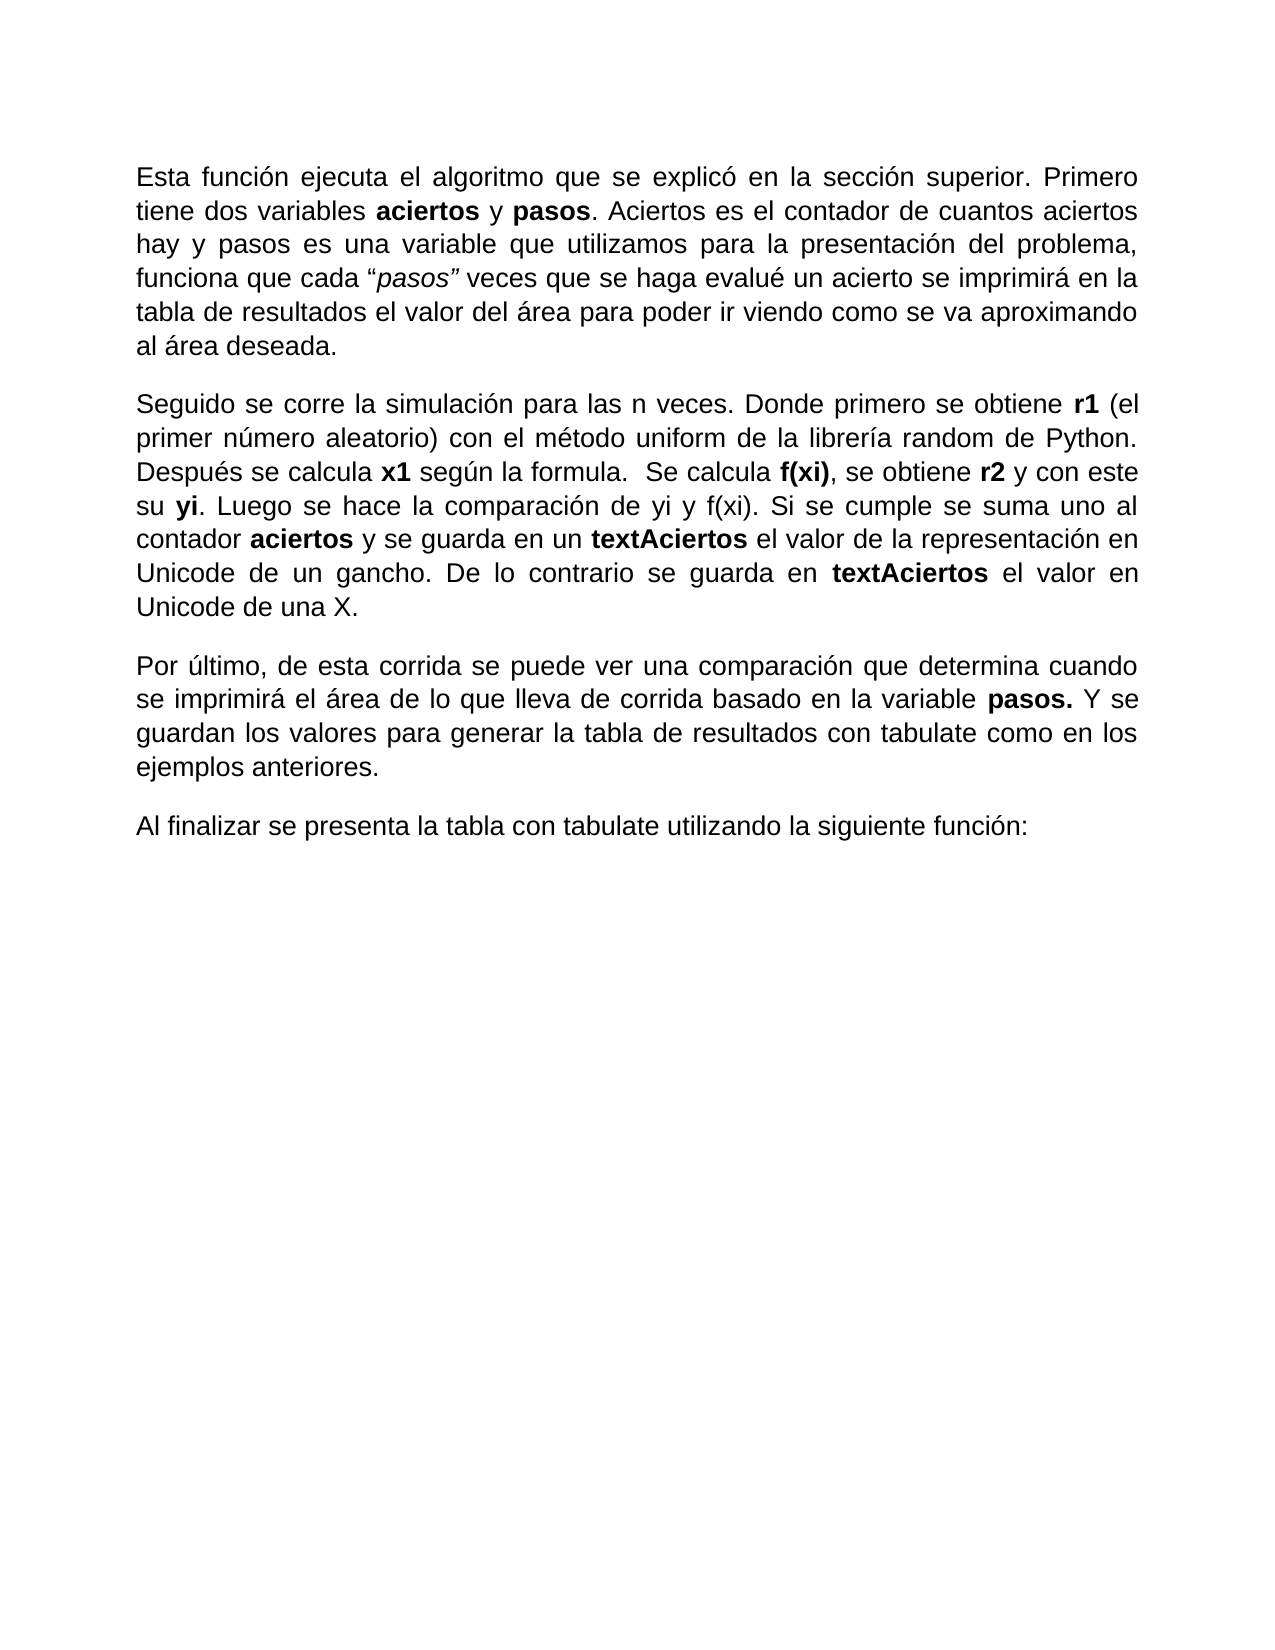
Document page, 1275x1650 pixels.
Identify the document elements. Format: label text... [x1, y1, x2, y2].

text Seguido se corre la simulación para las n veces. Donde primero se obtiene r1 (el primer número aleatorio) con el método uniform de la librería random de Python. Después se calcula x1 según la formula. Se calcula f(xi), se obtiene r2 y con este su yi. Luego se hace la comparación de yi y f(xi). Si se cumple se suma uno al contador aciertos y se guarda en un textAciertos el valor de la representación en Unicode de un gancho. De lo contrario se guarda en textAciertos el valor en Unicode de una X. [136, 388, 1139, 622]
text Por último, de esta corrida se puede ver una comparación que determina cuando se imprimirá el área de lo que lleva de corrida basado en la variable pasos. Y se guardan los valores para generar la tabla de resultados con tabulate como en los ejemplos anteriores. [136, 649, 1139, 782]
text Esta función ejecuta el algoritmo que se explicó en la sección superior. Primero tiene dos variables aciertos y pasos. Aciertos es el contador de cuantos aciertos hay y pasos es una variable que utilizamos para la presentación del problema, funciona que cada “pasos” veces que se haga evalué un acierto se imprimirá en la tabla de resultados el valor del área para poder ir viendo como se va aproximando al área deseada. [136, 161, 1139, 361]
text Al finalizar se presenta la tabla con tabulate utilizando la siguiente función: [136, 809, 1139, 841]
